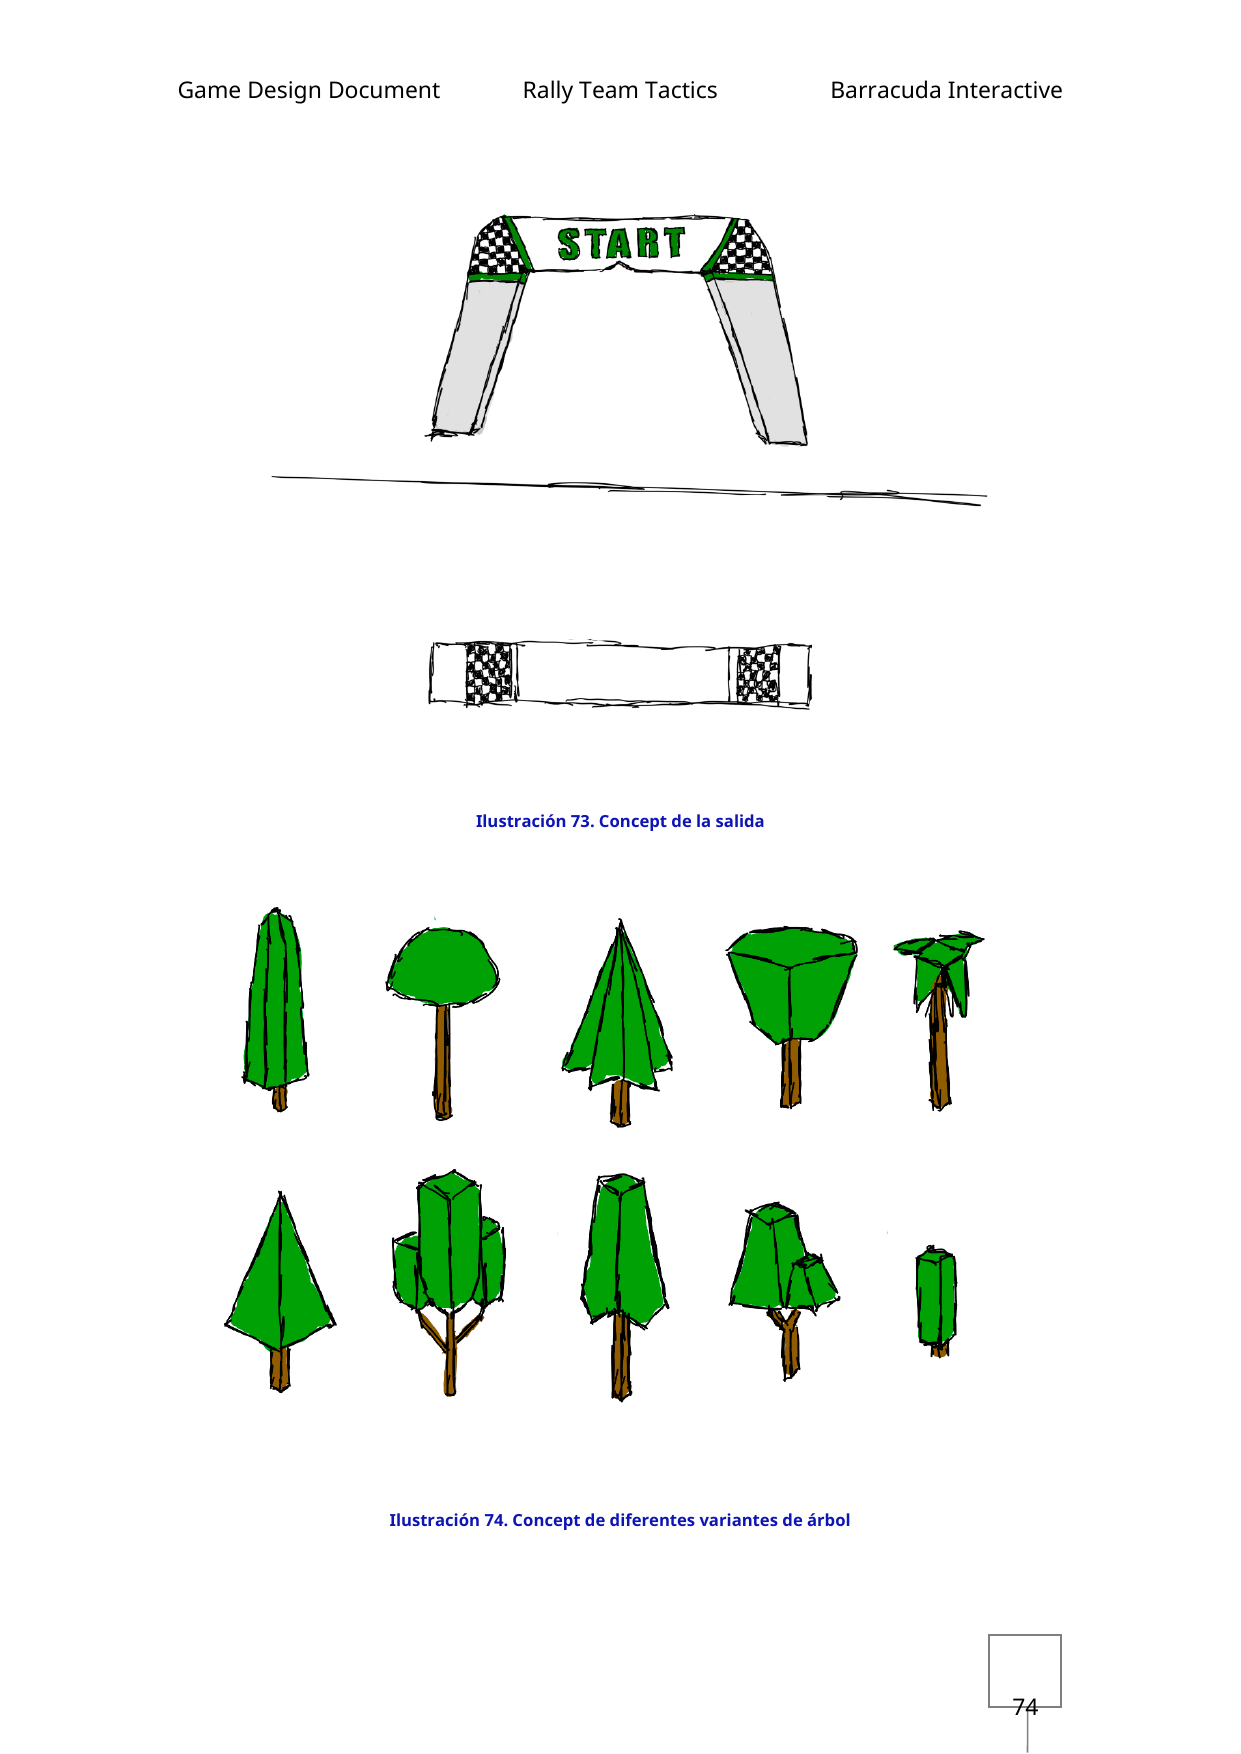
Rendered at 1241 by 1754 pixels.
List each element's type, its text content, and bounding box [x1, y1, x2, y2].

picture [177, 857, 1064, 1484]
picture [177, 158, 1064, 785]
